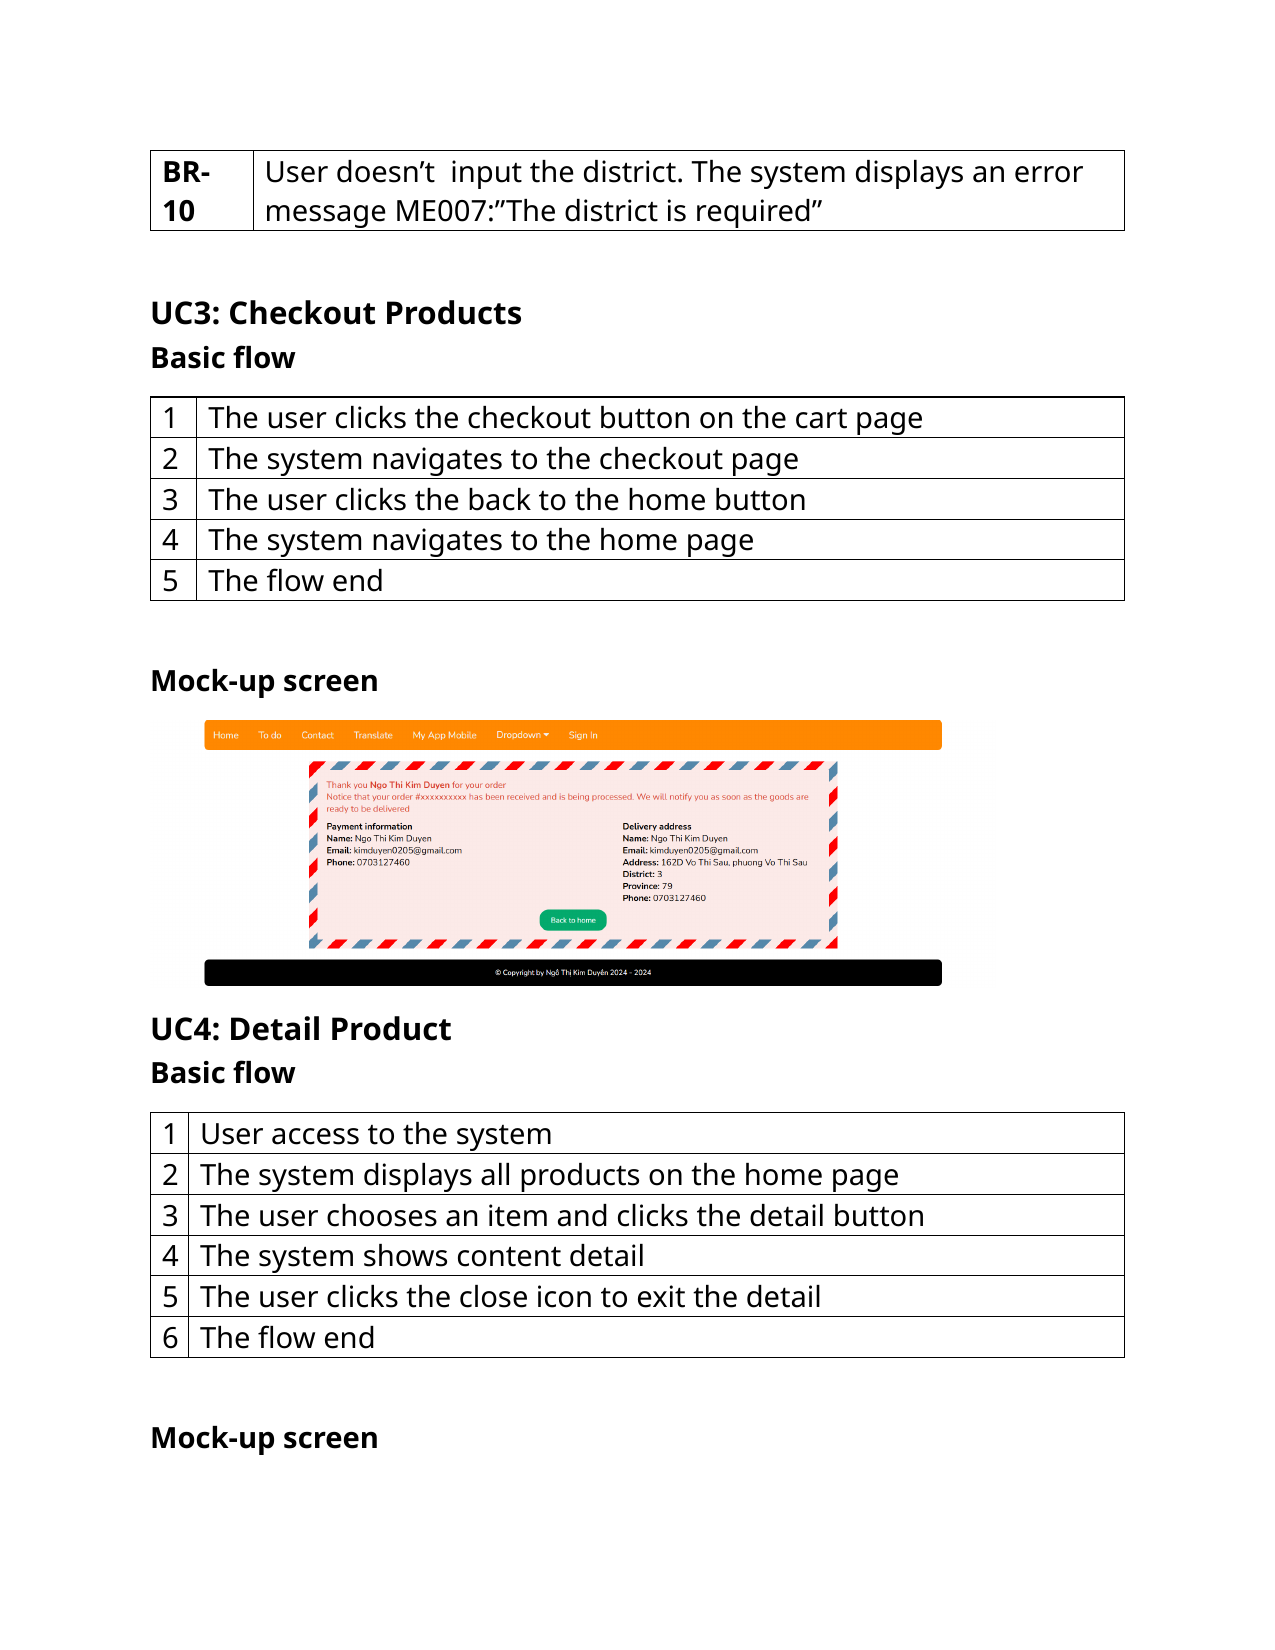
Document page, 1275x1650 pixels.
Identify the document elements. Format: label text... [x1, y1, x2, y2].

picture [150, 720, 996, 988]
subtitle UC3: Checkout Products [150, 291, 1125, 333]
table_cell The system shows content detail [189, 1236, 1124, 1275]
table_cell 3 [151, 1195, 188, 1234]
table_cell 5 [151, 560, 196, 600]
text Basic flow [150, 337, 1125, 377]
table_cell The system displays all products on the home page [189, 1154, 1124, 1194]
subtitle UC4: Detail Product [150, 1007, 1125, 1049]
table_cell 2 [151, 1154, 188, 1194]
table_cell 3 [151, 479, 196, 518]
table_cell 2 [151, 438, 196, 478]
table_cell The system navigates to the checkout page [197, 438, 1124, 478]
table_header User access to the system [189, 1113, 1124, 1153]
table_cell The flow end [197, 560, 1124, 600]
table_cell 4 [151, 520, 196, 559]
table_cell BR-10 [151, 151, 253, 230]
text Basic flow [150, 1053, 1125, 1092]
table_cell The user chooses an item and clicks the detail button [189, 1195, 1124, 1234]
text Mock-up screen [150, 661, 1125, 700]
table_header 1 [151, 398, 196, 437]
table_cell The system navigates to the home page [197, 520, 1124, 559]
table_cell The user clicks the back to the home button [197, 479, 1124, 518]
table_cell The user clicks the close icon to exit the detail [189, 1276, 1124, 1316]
table_cell 5 [151, 1276, 188, 1316]
table_cell The flow end [189, 1317, 1124, 1357]
text Mock-up screen [150, 1417, 1125, 1457]
table_cell 6 [151, 1317, 188, 1357]
table_cell 4 [151, 1236, 188, 1275]
table_header 1 [151, 1113, 188, 1153]
table_header The user clicks the checkout button on the cart page [197, 398, 1124, 437]
table_cell User doesn’t input the district. The system displays an error message ME007:”The district is required” [254, 151, 1124, 230]
